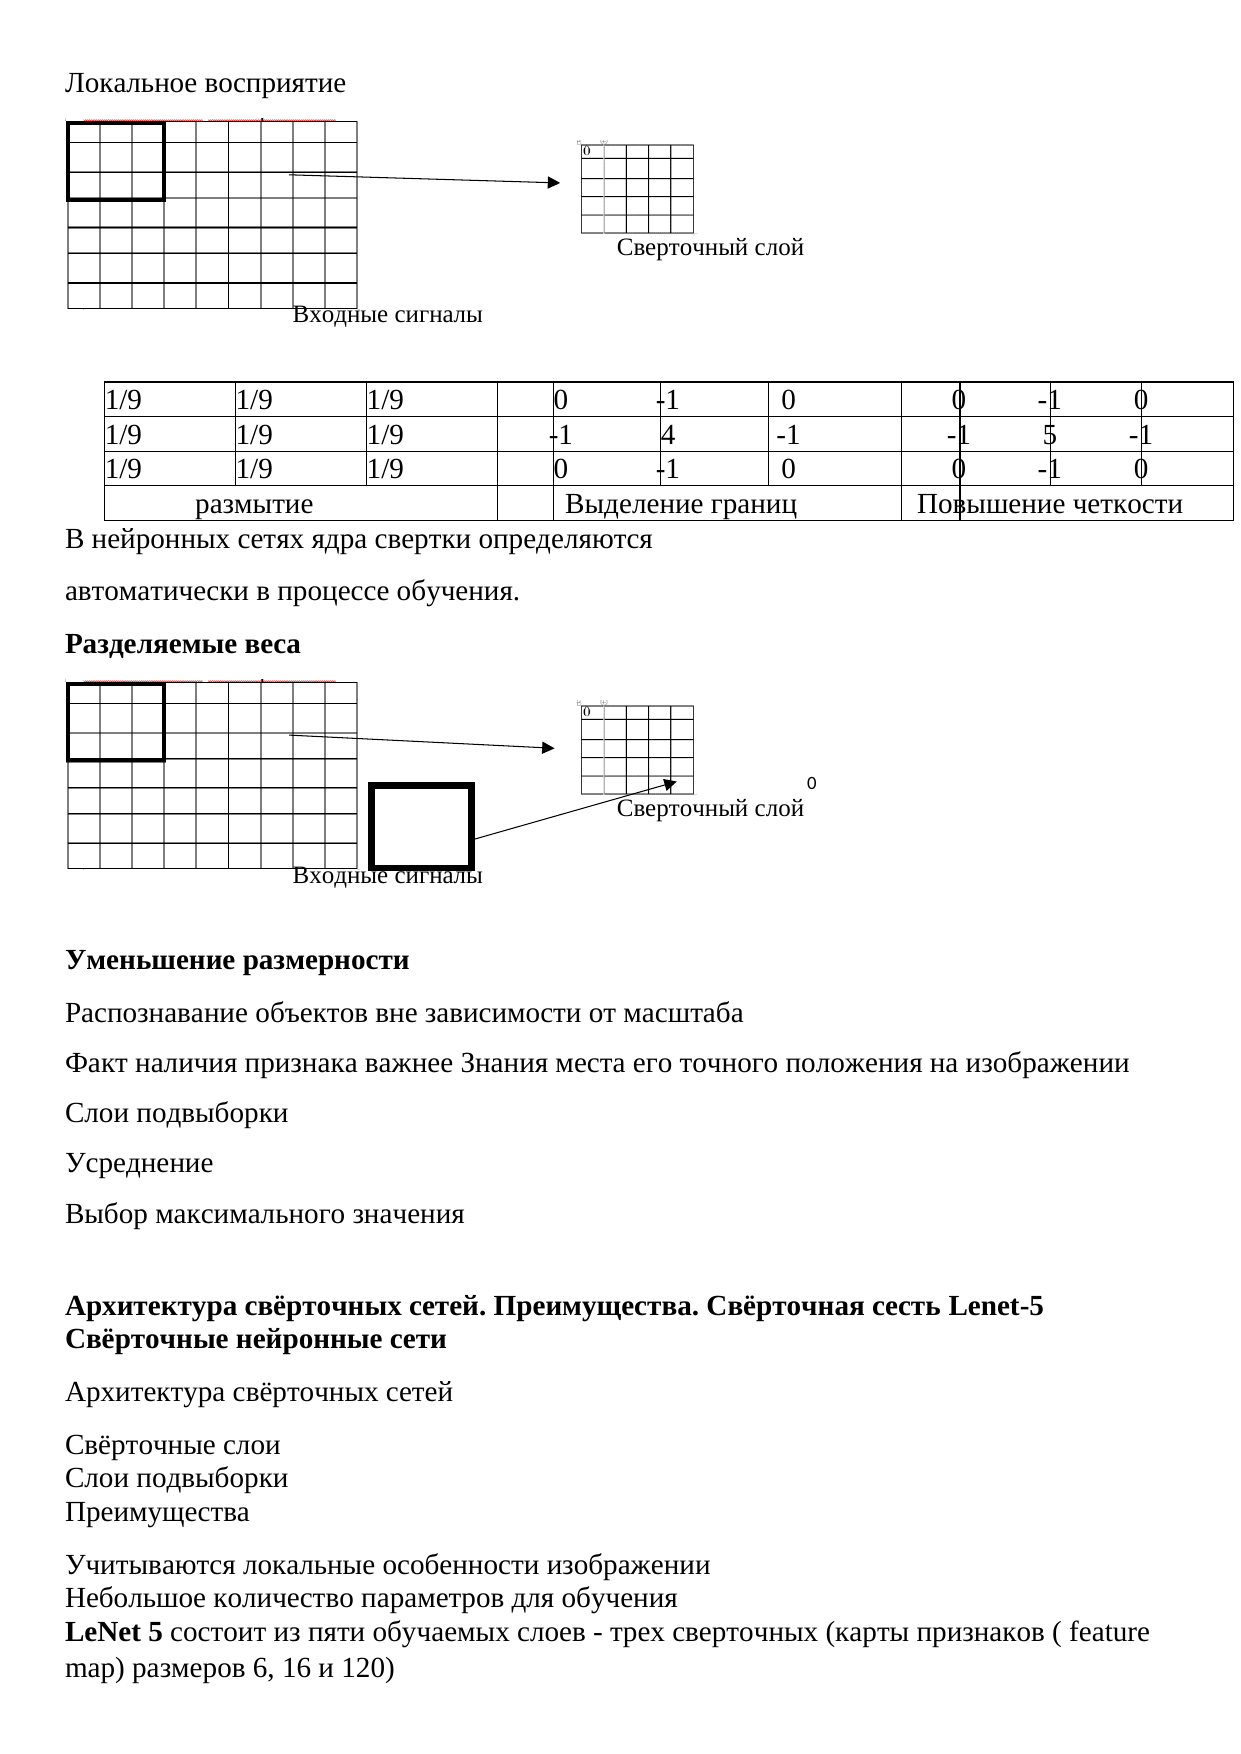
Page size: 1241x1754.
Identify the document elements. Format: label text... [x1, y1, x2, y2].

table_header -1 [661, 383, 768, 416]
table_header 1/9 [105, 383, 235, 416]
table_cell 0 [554, 452, 660, 485]
table_cell 1/9 [236, 417, 366, 451]
text Свёрточные слои [65, 1427, 1171, 1461]
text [65, 66, 1171, 99]
text Факт наличия признака важнее Знания места его точного положения на изображении [65, 1045, 1171, 1079]
table_cell [498, 486, 553, 520]
table_cell -1 [1142, 417, 1233, 451]
table_cell 1/9 [105, 452, 235, 485]
picture [64, 118, 360, 310]
text В нейронных сетях ядра свертки определяются [65, 521, 1171, 554]
text Архитектура свёрточных сетей [65, 1374, 1171, 1408]
table_cell -1 [661, 452, 768, 485]
picture [575, 700, 698, 794]
table_cell [498, 417, 553, 451]
table_header -1 [1051, 383, 1141, 416]
picture [575, 140, 698, 234]
table_cell Выделение границ [554, 486, 901, 520]
table_cell [902, 417, 959, 451]
table_header 0 [961, 383, 1050, 416]
table_cell 0 [769, 452, 901, 485]
table_cell [902, 486, 959, 520]
table_cell 0 [961, 452, 1050, 485]
text автоматически в процессе обучения. [65, 573, 1171, 607]
table_cell 4 [661, 417, 768, 451]
table_header 1/9 [236, 383, 366, 416]
text LeNet 5 состоит из пяти обучаемых слоев - трех сверточных (карты признаков ( feature map) размеров 6, 16 и 120) [65, 1614, 1171, 1684]
text Слои подвыборки [65, 1095, 1171, 1129]
text Распознавание объектов вне зависимости от масштаба [65, 995, 1171, 1028]
table_header 0 [769, 383, 901, 416]
table_cell 0 [1142, 452, 1233, 485]
text Слои подвыборки [65, 1461, 1171, 1494]
table_header 1/9 [367, 383, 497, 416]
table_header 0 [1142, 383, 1233, 416]
text Небольшое количество параметров для обучения [65, 1580, 1171, 1614]
picture [64, 679, 360, 870]
table_cell -1 [554, 417, 660, 451]
text Выбор максимального значения [65, 1196, 1171, 1229]
table_cell 5 [1051, 417, 1141, 451]
table_cell 1/9 [236, 452, 366, 485]
table_cell -1 [1051, 452, 1141, 485]
table_header 0 [554, 383, 660, 416]
text Свёрточные нейронные сети [65, 1321, 1171, 1355]
table_cell [902, 452, 959, 485]
table_cell [498, 452, 553, 485]
table_cell Повышение четкости [961, 486, 1233, 520]
table_cell 1/9 [105, 417, 235, 451]
table_header [498, 383, 553, 416]
text Учитываются локальные особенности изображении [65, 1547, 1171, 1580]
text Уменьшение размерности [65, 942, 1171, 976]
table_cell -1 [961, 417, 1050, 451]
text Архитектура свёрточных сетей. Преимущества. Свёрточная сесть Lenet-5 [65, 1288, 1171, 1321]
table_cell 1/9 [367, 452, 497, 485]
table_cell 1/9 [367, 417, 497, 451]
text Разделяемые веса [65, 626, 1171, 660]
text Преимущества [65, 1494, 1171, 1528]
table_cell размытие [105, 486, 497, 520]
text Усреднение [65, 1146, 1171, 1179]
table_header [902, 383, 959, 416]
table_cell -1 [769, 417, 901, 451]
